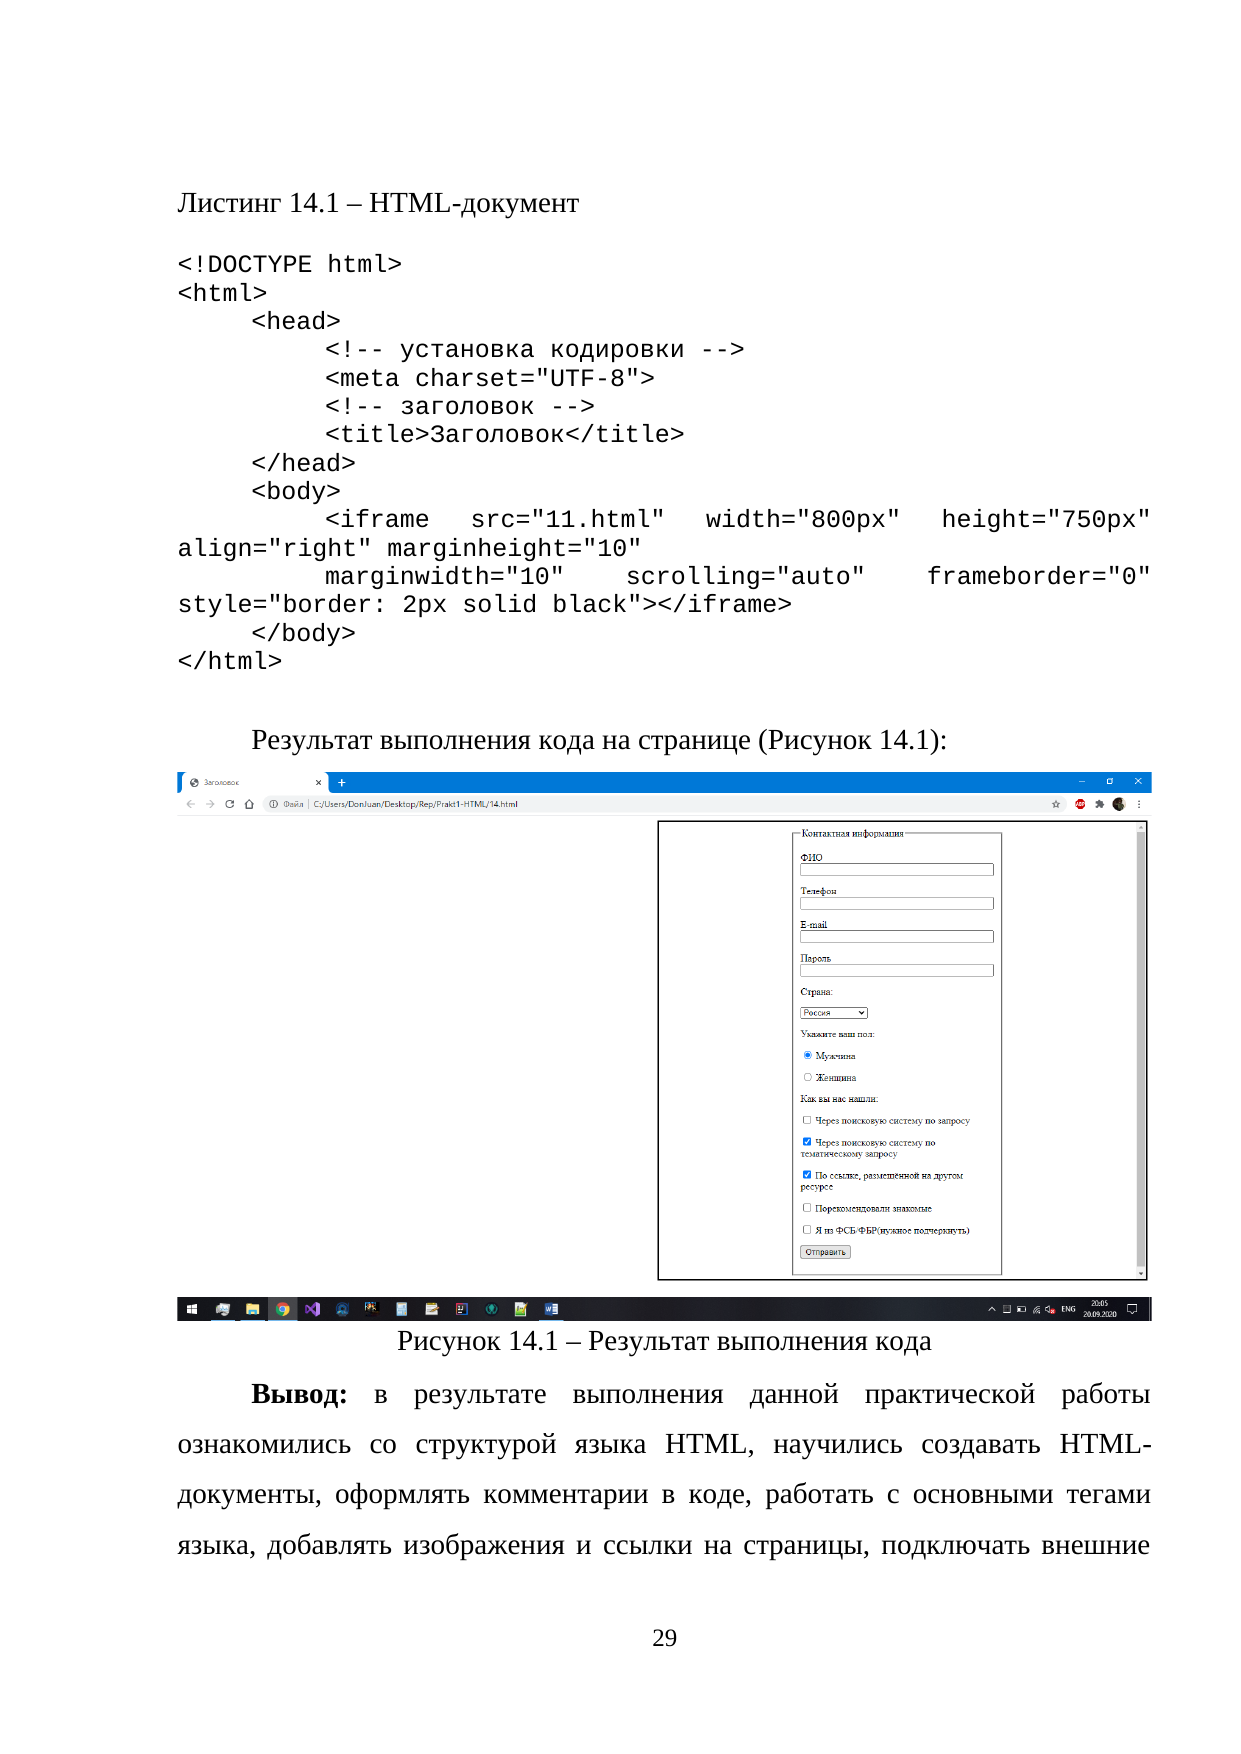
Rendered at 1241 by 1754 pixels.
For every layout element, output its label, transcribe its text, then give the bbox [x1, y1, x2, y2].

text <head> [177, 309, 1152, 337]
picture [177, 772, 1152, 1321]
text <iframe src="11.html" width="800px" height="750px" align="right" marginheight="10" [177, 507, 1152, 564]
list Результат выполнения кода на странице (Рисунок 14.1): [177, 722, 1152, 756]
text Рисунок 14.1 – Результат выполнения кода [177, 1321, 1152, 1357]
text <meta charset="UTF-8"> [177, 365, 1152, 394]
text <!DOCTYPE html> [177, 252, 1152, 280]
text Листинг 14.1 – HTML-документ [177, 185, 1152, 219]
text <!-- заголовок --> [177, 394, 1152, 422]
text </body> [177, 620, 1152, 649]
text </head> [177, 450, 1152, 479]
text marginwidth="10" scrolling="auto" frameborder="0" style="border: 2px solid black"></iframe> [177, 564, 1152, 620]
text <body> [177, 479, 1152, 507]
text <title>Заголовок</title> [177, 422, 1152, 450]
text <html> [177, 280, 1152, 309]
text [177, 1376, 1152, 1560]
text </html> [177, 649, 1152, 677]
text <!-- установка кодировки --> [177, 337, 1152, 365]
